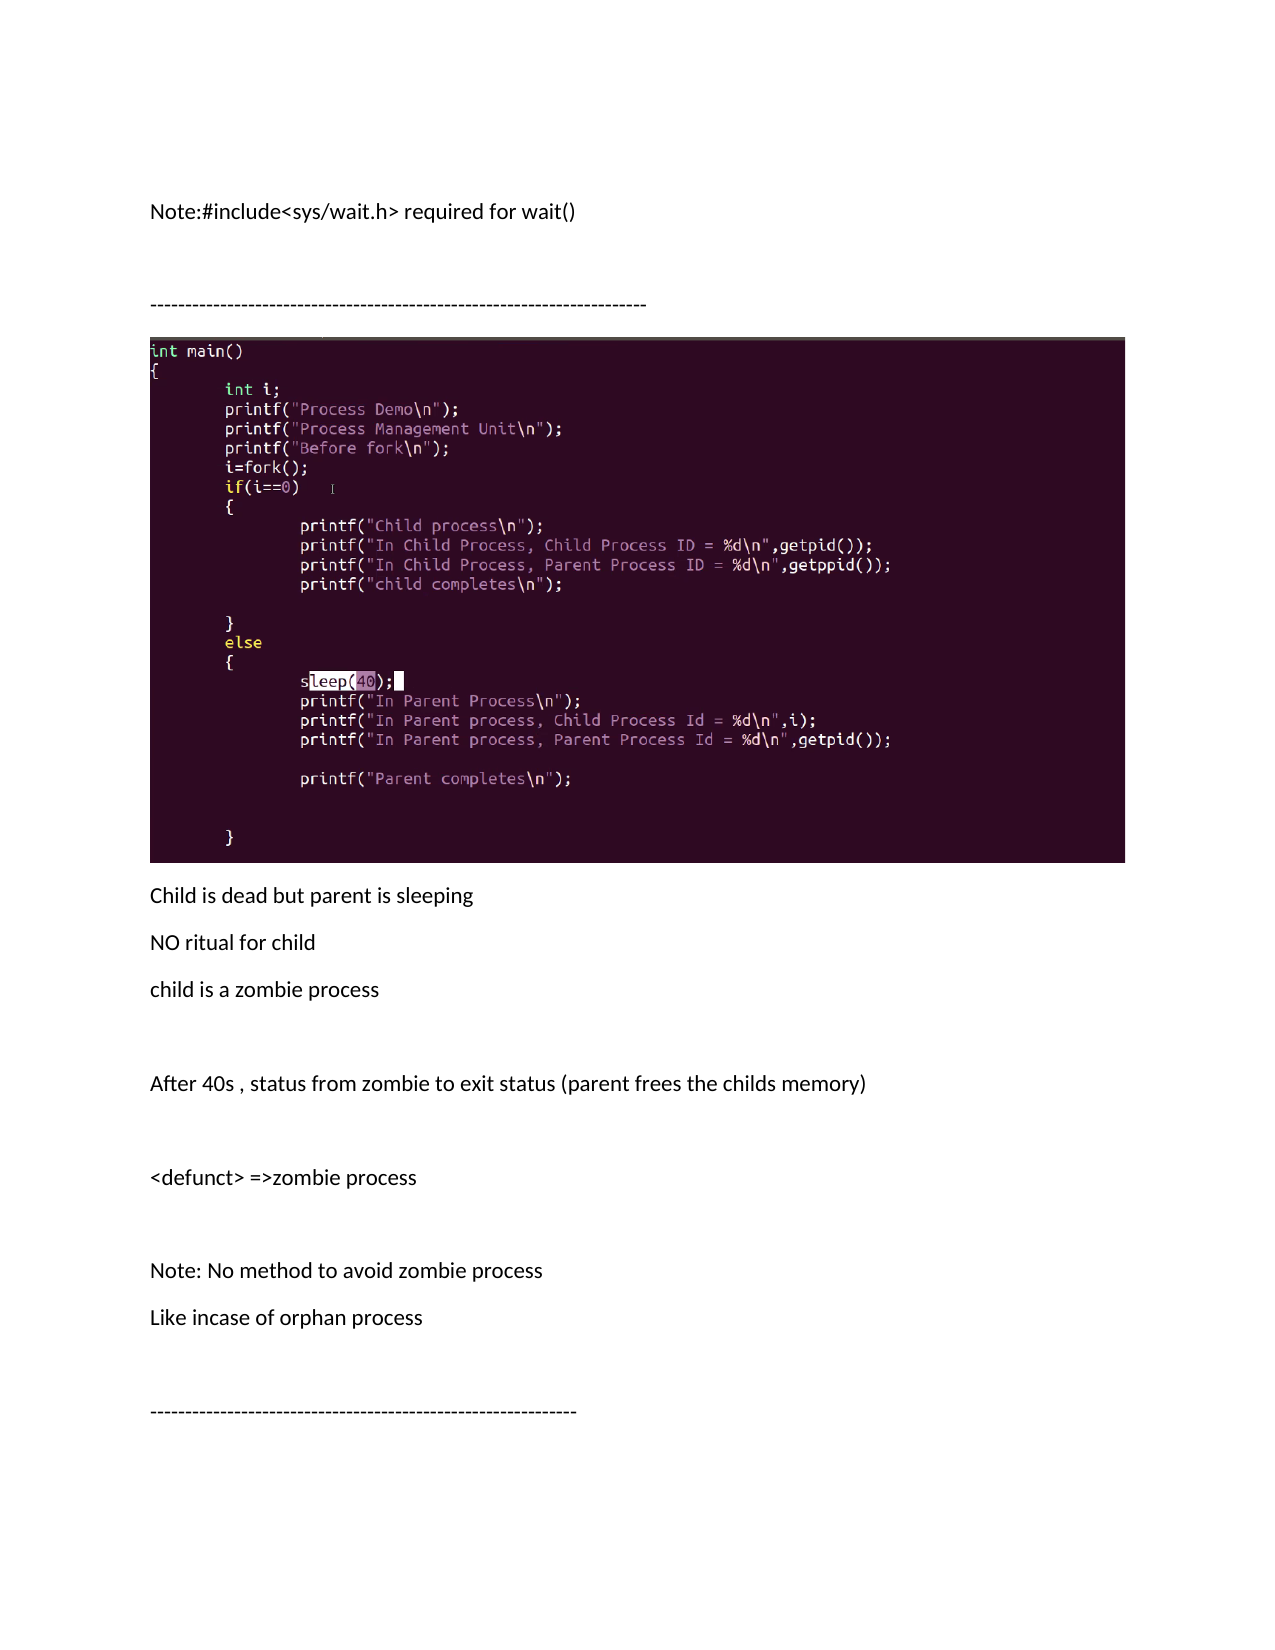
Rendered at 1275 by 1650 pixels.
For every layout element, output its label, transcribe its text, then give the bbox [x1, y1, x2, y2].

text ------------------------------------------------------------- [150, 1397, 1125, 1425]
text Note:#include<sys/wait.h> required for wait() [150, 197, 1125, 225]
text After 40s , status from zombie to exit status (parent frees the childs memory) [150, 1069, 1125, 1097]
text ----------------------------------------------------------------------- [150, 291, 1125, 319]
text Child is dead but parent is sleeping [150, 882, 1125, 909]
text Note: No method to avoid zombie process [150, 1257, 1125, 1284]
picture [150, 337, 1125, 863]
text NO ritual for child [150, 928, 1125, 956]
text <defunct> =>zombie process [150, 1163, 1125, 1191]
text child is a zombie process [150, 975, 1125, 1003]
text Like incase of orphan process [150, 1303, 1125, 1331]
